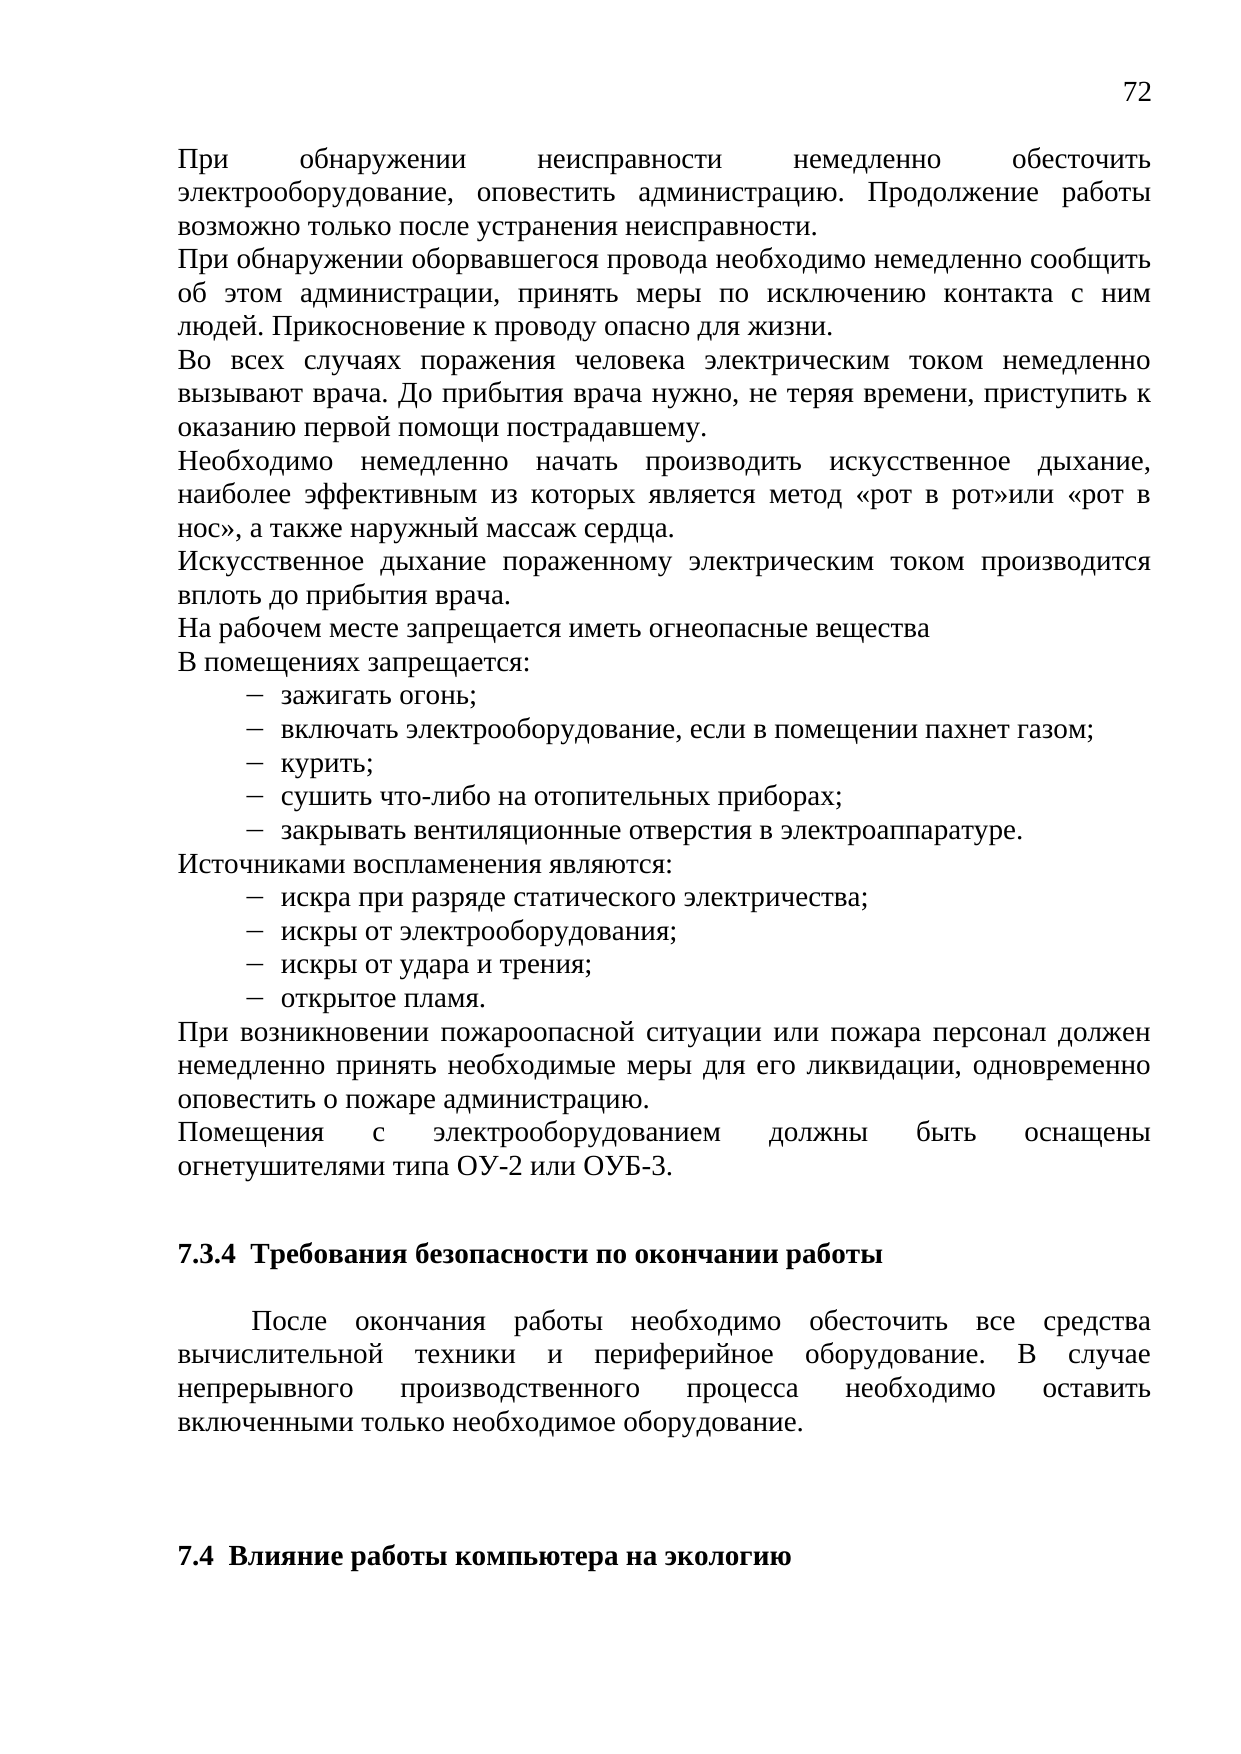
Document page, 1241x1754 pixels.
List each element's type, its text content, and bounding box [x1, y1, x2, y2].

list открытое пламя. [243, 980, 1152, 1014]
text Необходимо немедленно начать производить искусственное дыхание, наиболее эффективным из которых является метод «рот в рот»или «рот в нос», а также наружный массаж сердца. [177, 443, 1152, 543]
list включать электрооборудование, если в помещении пахнет газом; [243, 711, 1152, 745]
text При возникновении пожароопасной ситуации или пожара персонал должен немедленно принять необходимые меры для его ликвидации, одновременно оповестить о пожаре администрацию. [177, 1014, 1152, 1114]
text На рабочем месте запрещается иметь огнеопасные вещества [177, 610, 1152, 644]
list искры от электрооборудования; [243, 913, 1152, 947]
text После окончания работы необходимо обесточить все средства вычислительной техники и периферийное оборудование. В случае непрерывного производственного процесса необходимо оставить включенными только необходимое оборудование. [177, 1303, 1152, 1437]
list искры от удара и трения; [243, 947, 1152, 980]
text При обнаружении оборвавшегося провода необходимо немедленно сообщить об этом администрации, принять меры по исключению контакта с ним людей. Прикосновение к проводу опасно для жизни. [177, 241, 1152, 342]
text При обнаружении неисправности немедленно обесточить электрооборудование, оповестить администрацию. Продолжение работы возможно только после устранения неисправности. [177, 141, 1152, 241]
subtitle 7.3.4 Требования безопасности по окончании работы [177, 1236, 1152, 1269]
list сушить что-либо на отопительных приборах; [243, 778, 1152, 812]
list искра при разряде статического электричества; [243, 879, 1152, 913]
list курить; [243, 745, 1152, 778]
subtitle 7.4 Влияние работы компьютера на экологию [177, 1538, 1152, 1571]
text Во всех случаях поражения человека электрическим током немедленно вызывают врача. До прибытия врача нужно, не теряя времени, приступить к оказанию первой помощи пострадавшему. [177, 342, 1152, 443]
list закрывать вентиляционные отверстия в электроаппаратуре. [243, 812, 1152, 846]
text Источниками воспламенения являются: [177, 846, 1152, 879]
text Помещения с электрооборудованием должны быть оснащены огнетушителями типа ОУ-2 или ОУБ-3. [177, 1114, 1152, 1182]
list зажигать огонь; [243, 677, 1152, 711]
text Искусственное дыхание пораженному электрическим током производится вплоть до прибытия врача. [177, 543, 1152, 610]
text В помещениях запрещается: [177, 644, 1152, 677]
